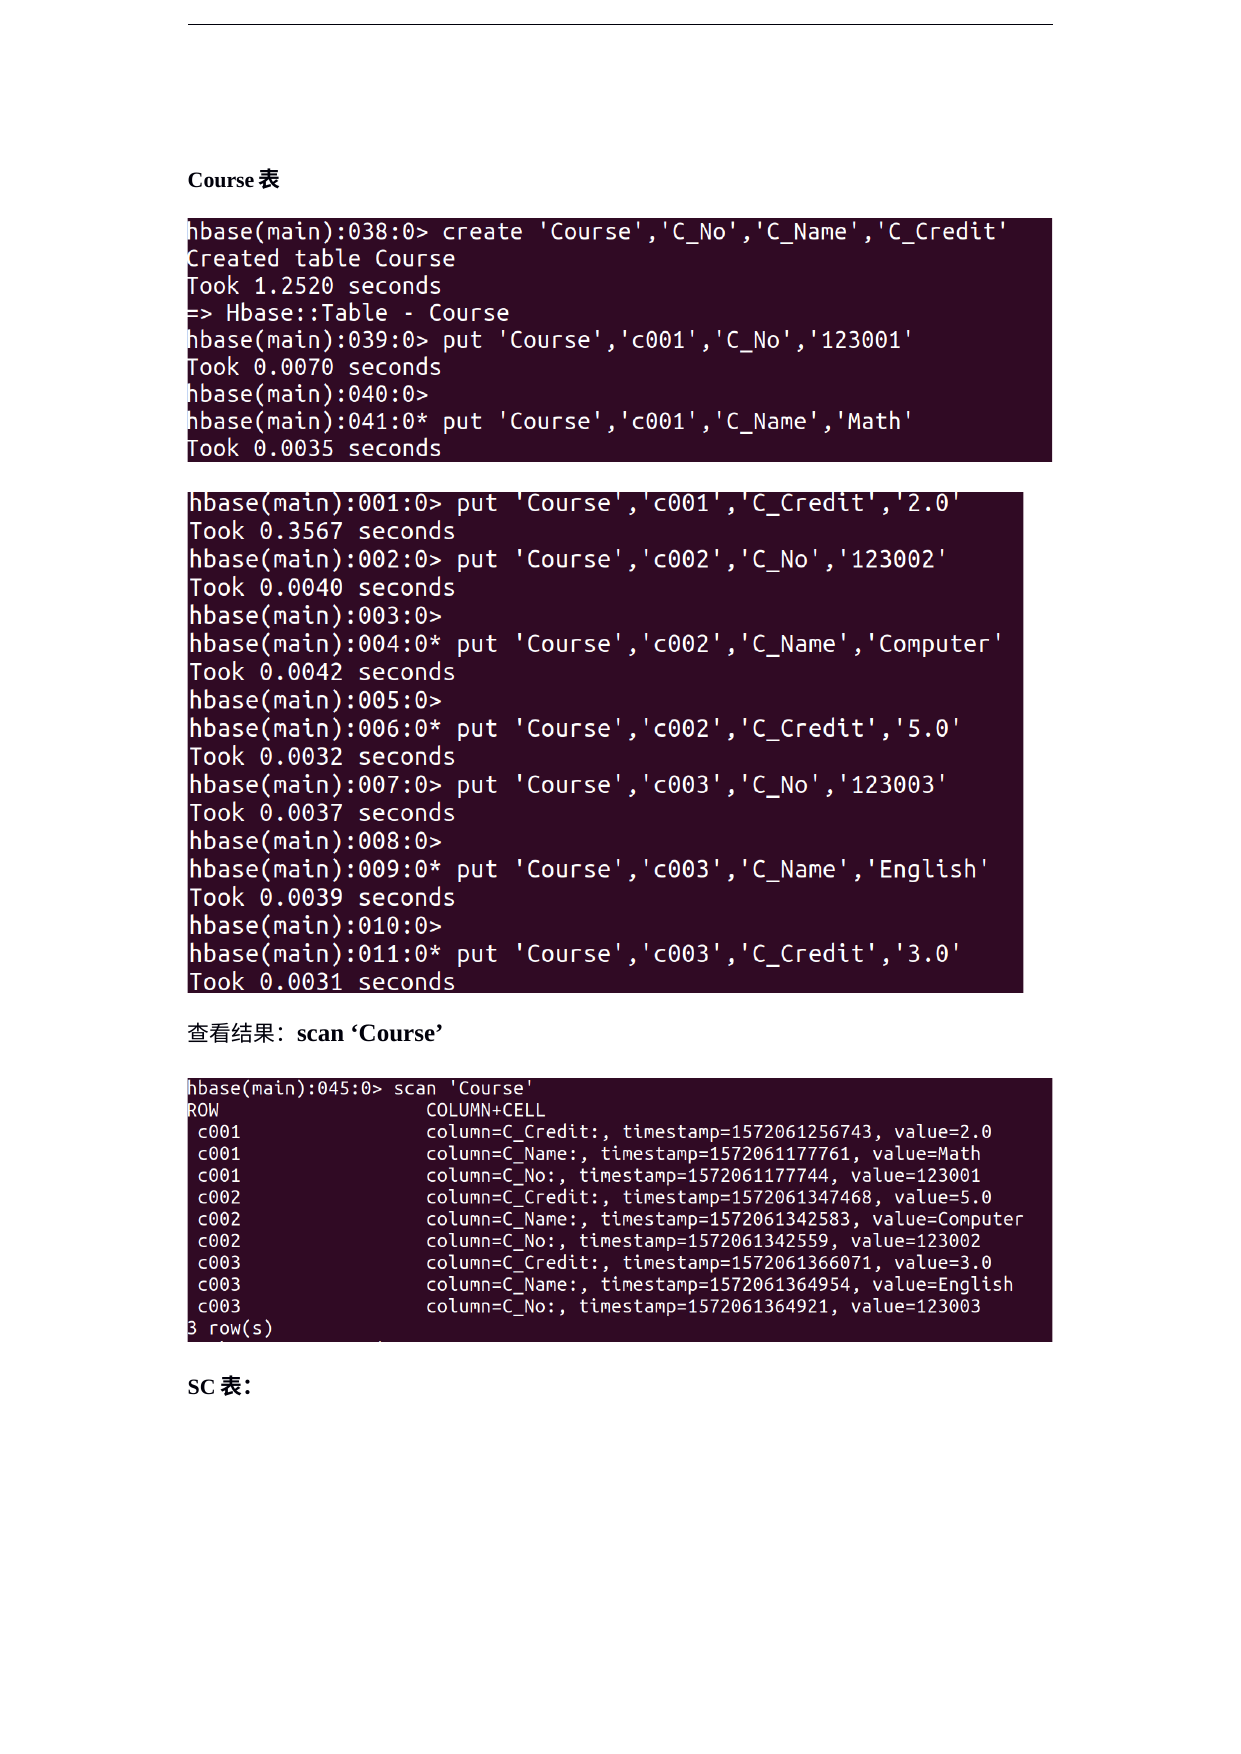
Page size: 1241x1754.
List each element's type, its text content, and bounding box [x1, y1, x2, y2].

text Course表 [187, 162, 1053, 194]
text SC表： [187, 1369, 1053, 1401]
picture [187, 1078, 1053, 1342]
text 查看结果：scan ‘Course’ [187, 1016, 1053, 1048]
picture [187, 492, 1024, 993]
picture [187, 218, 1053, 462]
